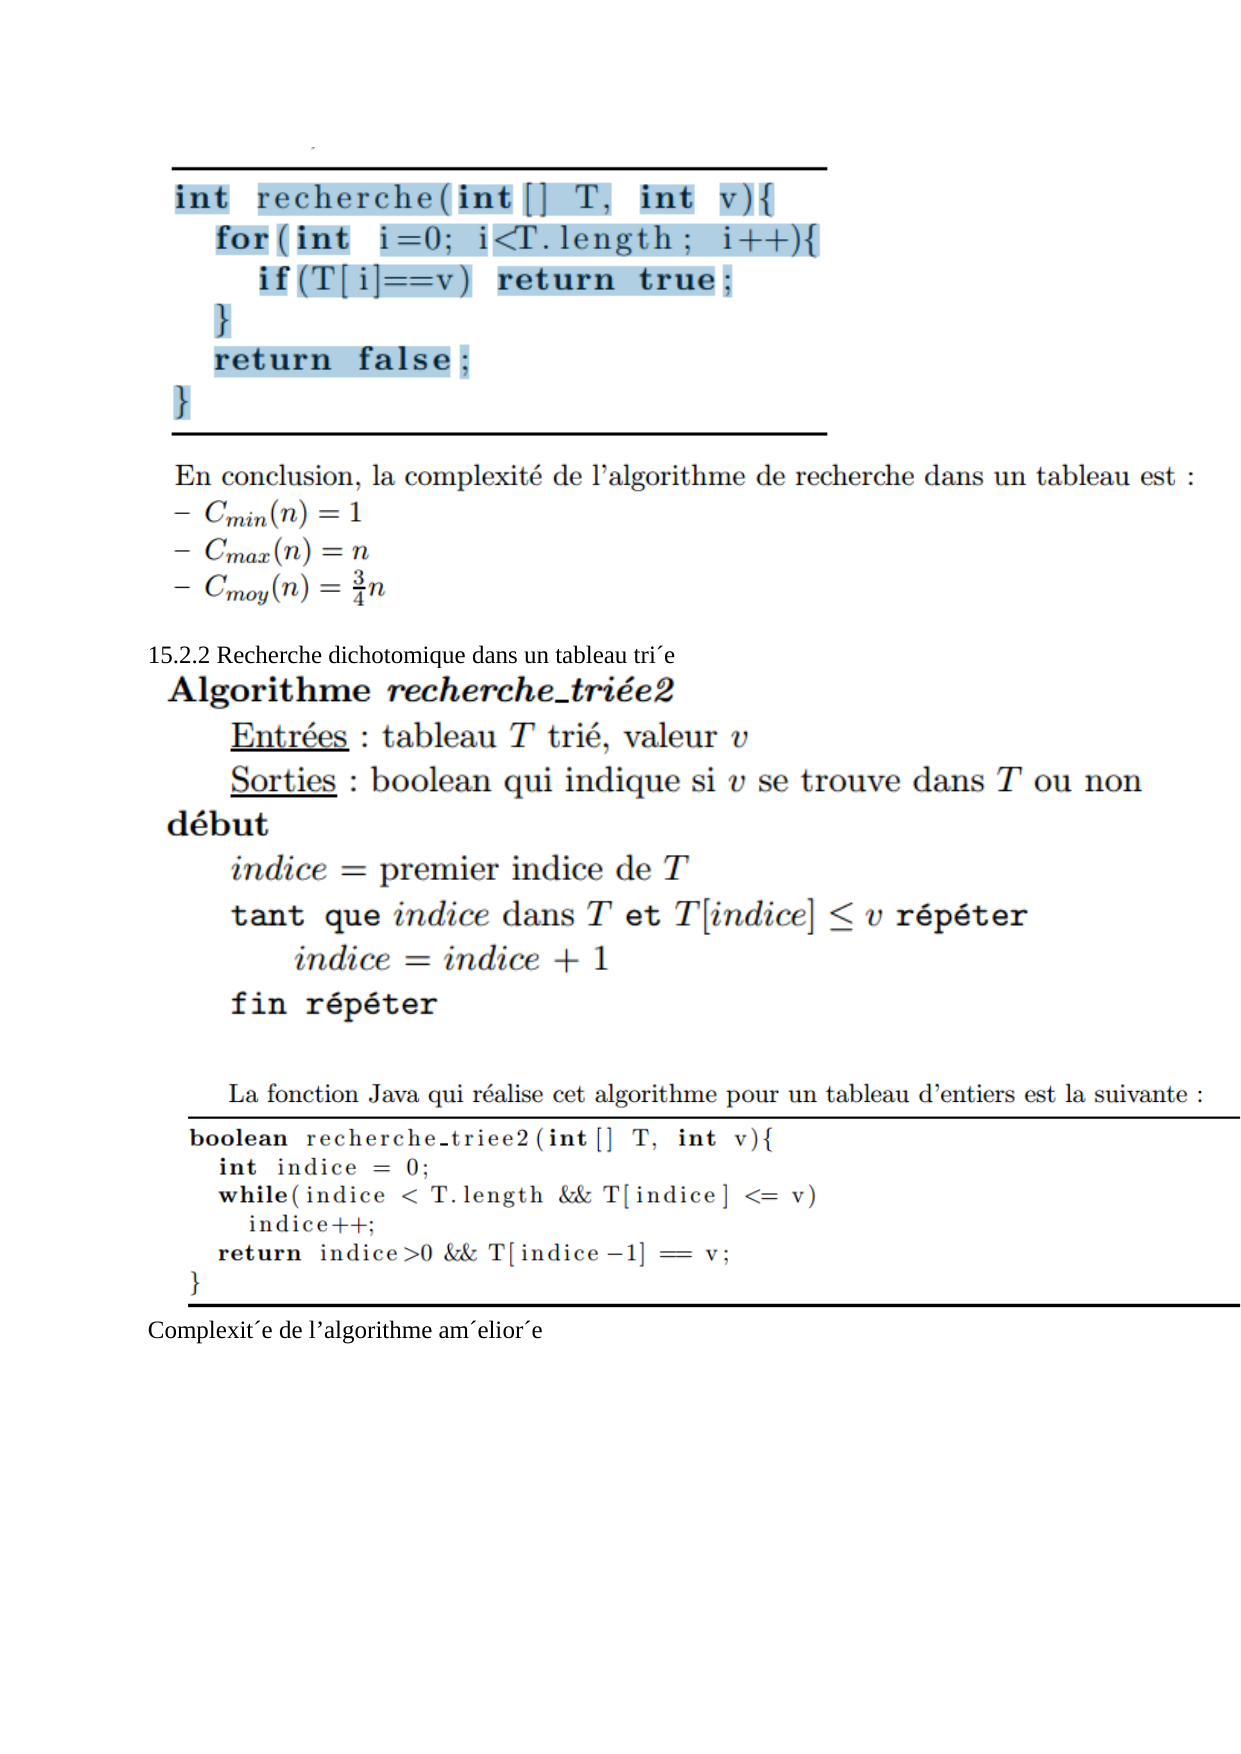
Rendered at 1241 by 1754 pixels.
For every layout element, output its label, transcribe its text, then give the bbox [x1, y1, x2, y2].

picture [147, 1062, 1241, 1315]
picture [147, 668, 1241, 1034]
text Complexit´e de l’algorithme am´elior´e [148, 1315, 1093, 1343]
text 15.2.2 Recherche dichotomique dans un tableau tri´e [148, 640, 1093, 668]
picture [147, 147, 1241, 612]
